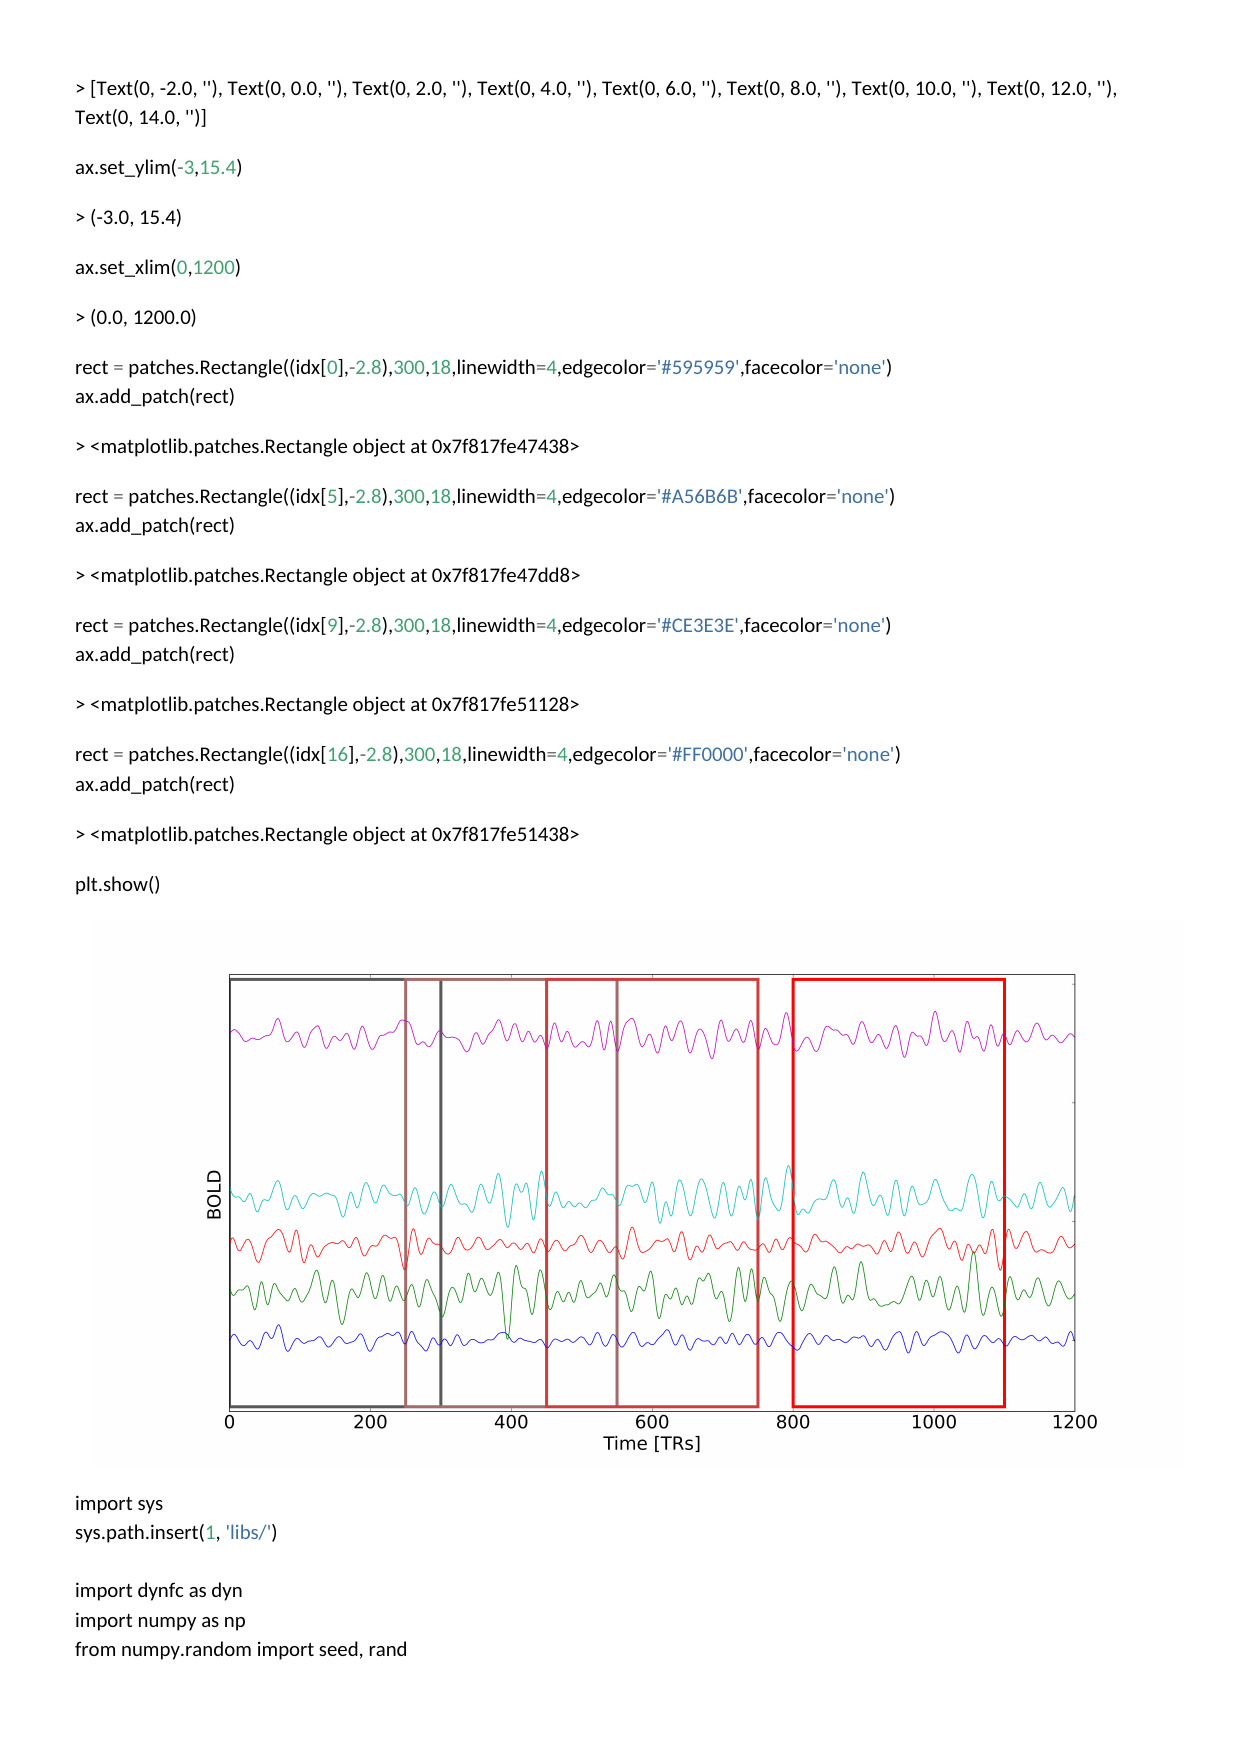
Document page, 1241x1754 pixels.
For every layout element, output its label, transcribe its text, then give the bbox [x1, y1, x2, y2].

text ax.set_ylim(-3,15.4) [75, 154, 1165, 179]
text rect = patches.Rectangle((idx[16],-2.8),300,18,linewidth=4,edgecolor='#FF0000',facecolor='none') ax.add_patch(rect) [75, 742, 1165, 796]
text rect = patches.Rectangle((idx[0],-2.8),300,18,linewidth=4,edgecolor='#595959',facecolor='none') ax.add_patch(rect) [75, 354, 1165, 409]
text > (-3.0, 15.4) [75, 204, 1165, 229]
text ax.set_xlim(0,1200) [75, 254, 1165, 279]
text > <matplotlib.patches.Rectangle object at 0x7f817fe47dd8> [75, 562, 1165, 588]
text rect = patches.Rectangle((idx[5],-2.8),300,18,linewidth=4,edgecolor='#A56B6B',facecolor='none') ax.add_patch(rect) [75, 483, 1165, 538]
text > <matplotlib.patches.Rectangle object at 0x7f817fe51438> [75, 821, 1165, 846]
text > <matplotlib.patches.Rectangle object at 0x7f817fe51128> [75, 692, 1165, 717]
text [75, 1490, 1165, 1661]
text > <matplotlib.patches.Rectangle object at 0x7f817fe47438> [75, 433, 1165, 459]
text plt.show() [75, 871, 1165, 896]
text > (0.0, 1200.0) [75, 304, 1165, 329]
text > [Text(0, -2.0, ''), Text(0, 0.0, ''), Text(0, 2.0, ''), Text(0, 4.0, ''), Text(0, 6.0, ''), Text(0, 8.0, ''), Text(0, 10.0, ''), Text(0, 12.0, ''), Text(0, 14.0, '')] [75, 75, 1165, 129]
text rect = patches.Rectangle((idx[9],-2.8),300,18,linewidth=4,edgecolor='#CE3E3E',facecolor='none') ax.add_patch(rect) [75, 612, 1165, 667]
